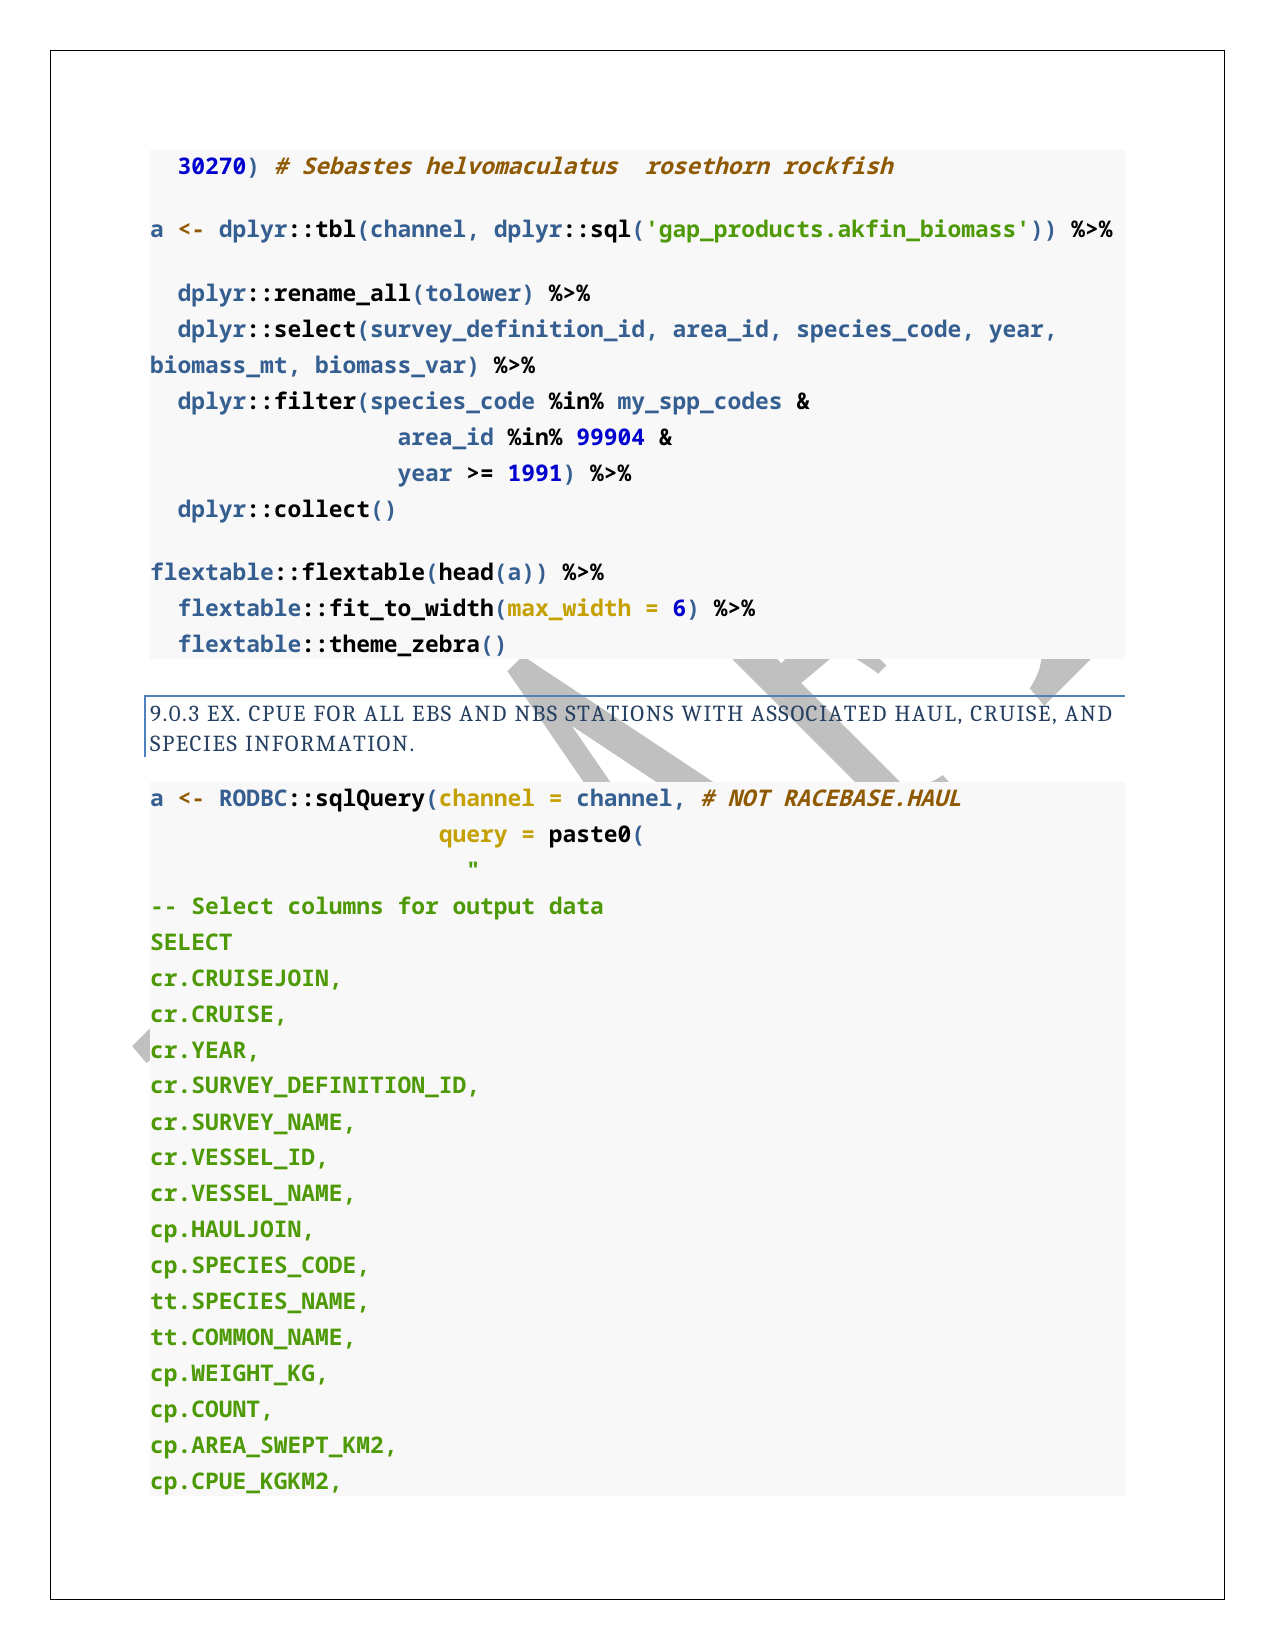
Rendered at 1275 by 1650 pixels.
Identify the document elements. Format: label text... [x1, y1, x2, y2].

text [150, 782, 1125, 1496]
subtitle 9.0.3 Ex. CPUE for all EBS and NBS stations with associated haul, cruise, and species information. [146, 697, 1125, 757]
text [150, 150, 1125, 659]
